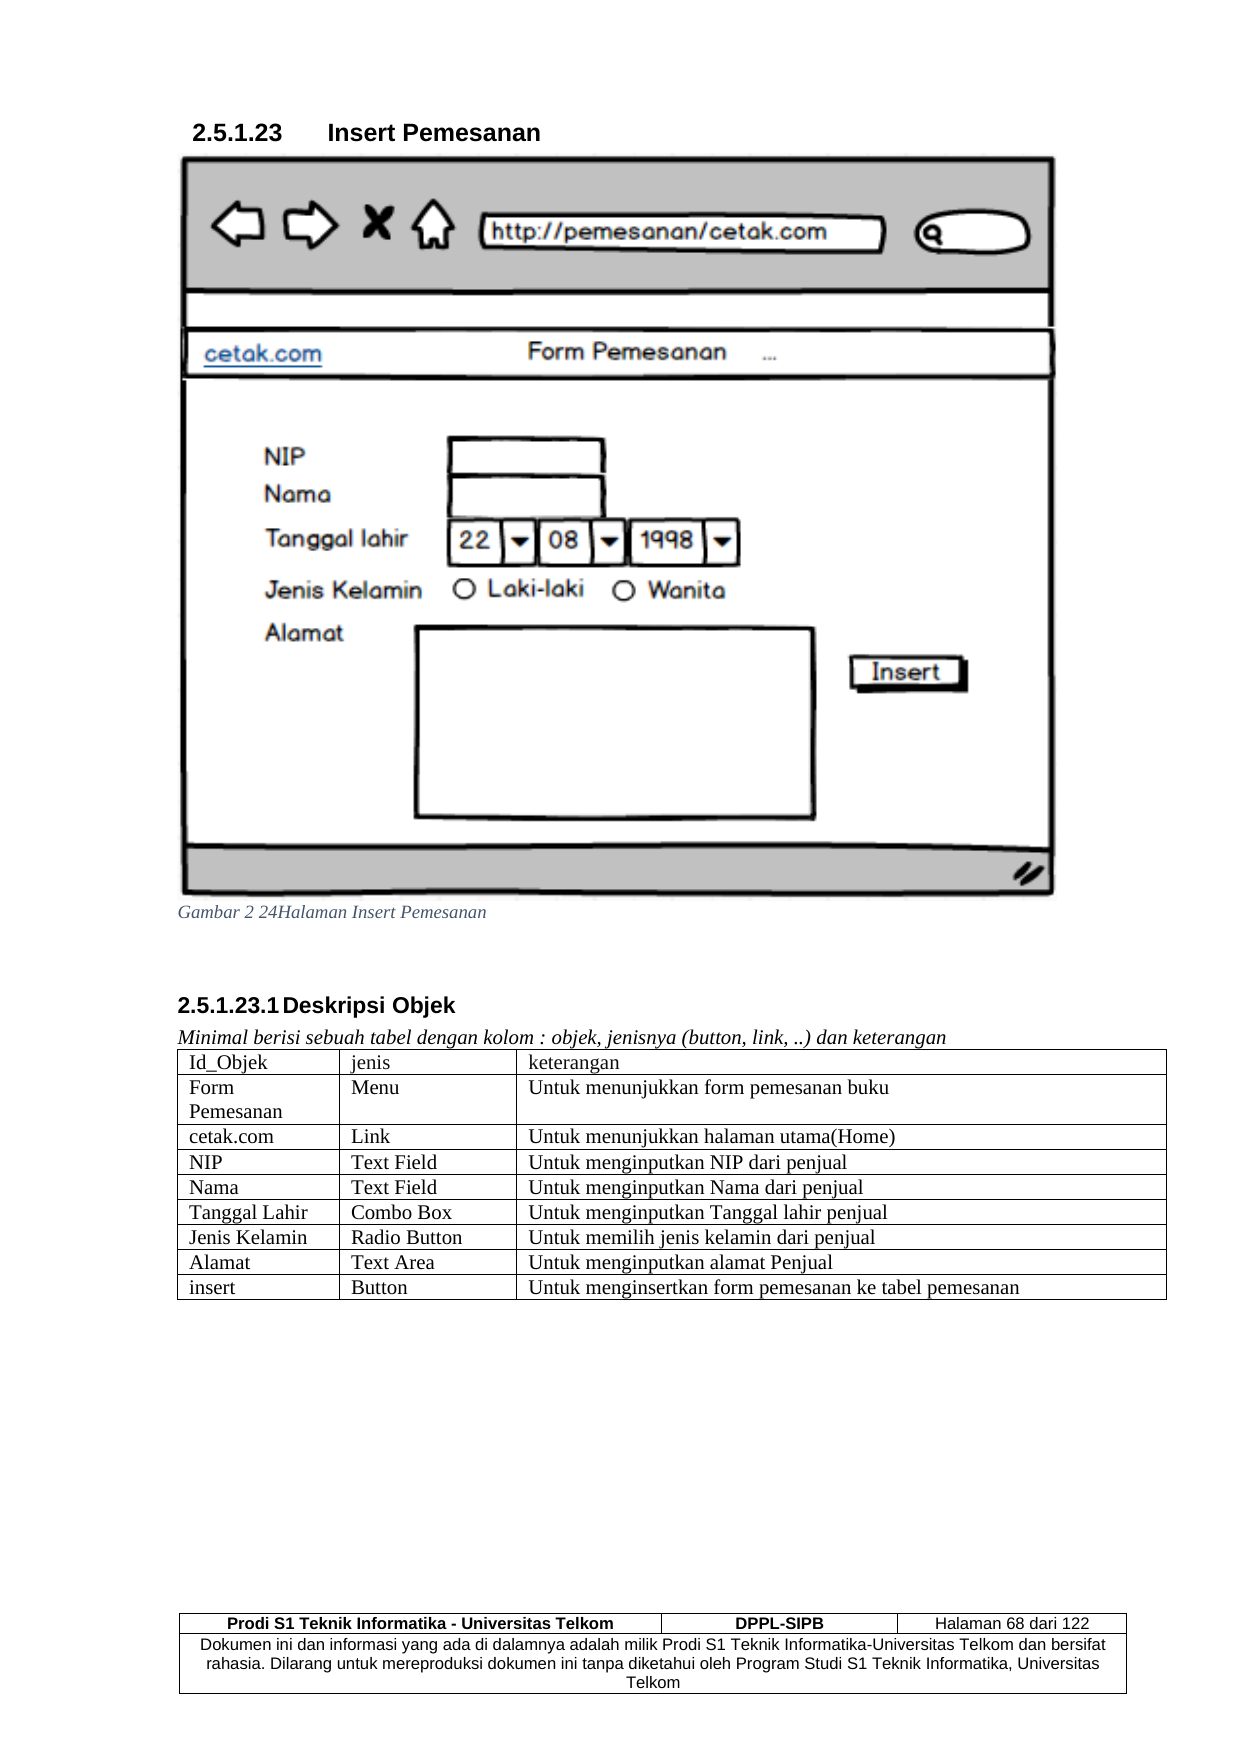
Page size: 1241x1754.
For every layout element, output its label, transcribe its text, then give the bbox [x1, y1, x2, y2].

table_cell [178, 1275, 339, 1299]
subtitle Deskripsi Objek [177, 992, 1122, 1019]
text Minimal berisi sebuah tabel dengan kolom : objek, jenisnya (button, link, ..) dan keterangan [177, 1025, 1122, 1049]
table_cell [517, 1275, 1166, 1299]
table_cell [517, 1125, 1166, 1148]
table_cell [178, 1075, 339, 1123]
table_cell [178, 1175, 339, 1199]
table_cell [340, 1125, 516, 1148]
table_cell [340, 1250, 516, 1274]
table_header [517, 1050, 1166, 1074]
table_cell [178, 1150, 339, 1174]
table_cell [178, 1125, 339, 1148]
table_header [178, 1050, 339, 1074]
text Gambar 2 24Halaman Insert Pemesanan [177, 901, 1122, 923]
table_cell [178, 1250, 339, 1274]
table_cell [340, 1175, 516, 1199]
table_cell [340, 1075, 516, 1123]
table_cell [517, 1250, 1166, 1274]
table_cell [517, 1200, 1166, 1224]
subtitle Insert Pemesanan [192, 118, 1122, 147]
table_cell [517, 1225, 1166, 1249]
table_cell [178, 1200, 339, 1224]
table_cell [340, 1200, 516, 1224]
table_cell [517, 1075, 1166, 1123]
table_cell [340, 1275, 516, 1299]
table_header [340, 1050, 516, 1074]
picture [177, 153, 1058, 901]
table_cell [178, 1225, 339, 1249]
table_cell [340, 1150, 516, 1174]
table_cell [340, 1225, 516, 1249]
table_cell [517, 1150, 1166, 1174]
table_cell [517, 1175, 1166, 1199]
